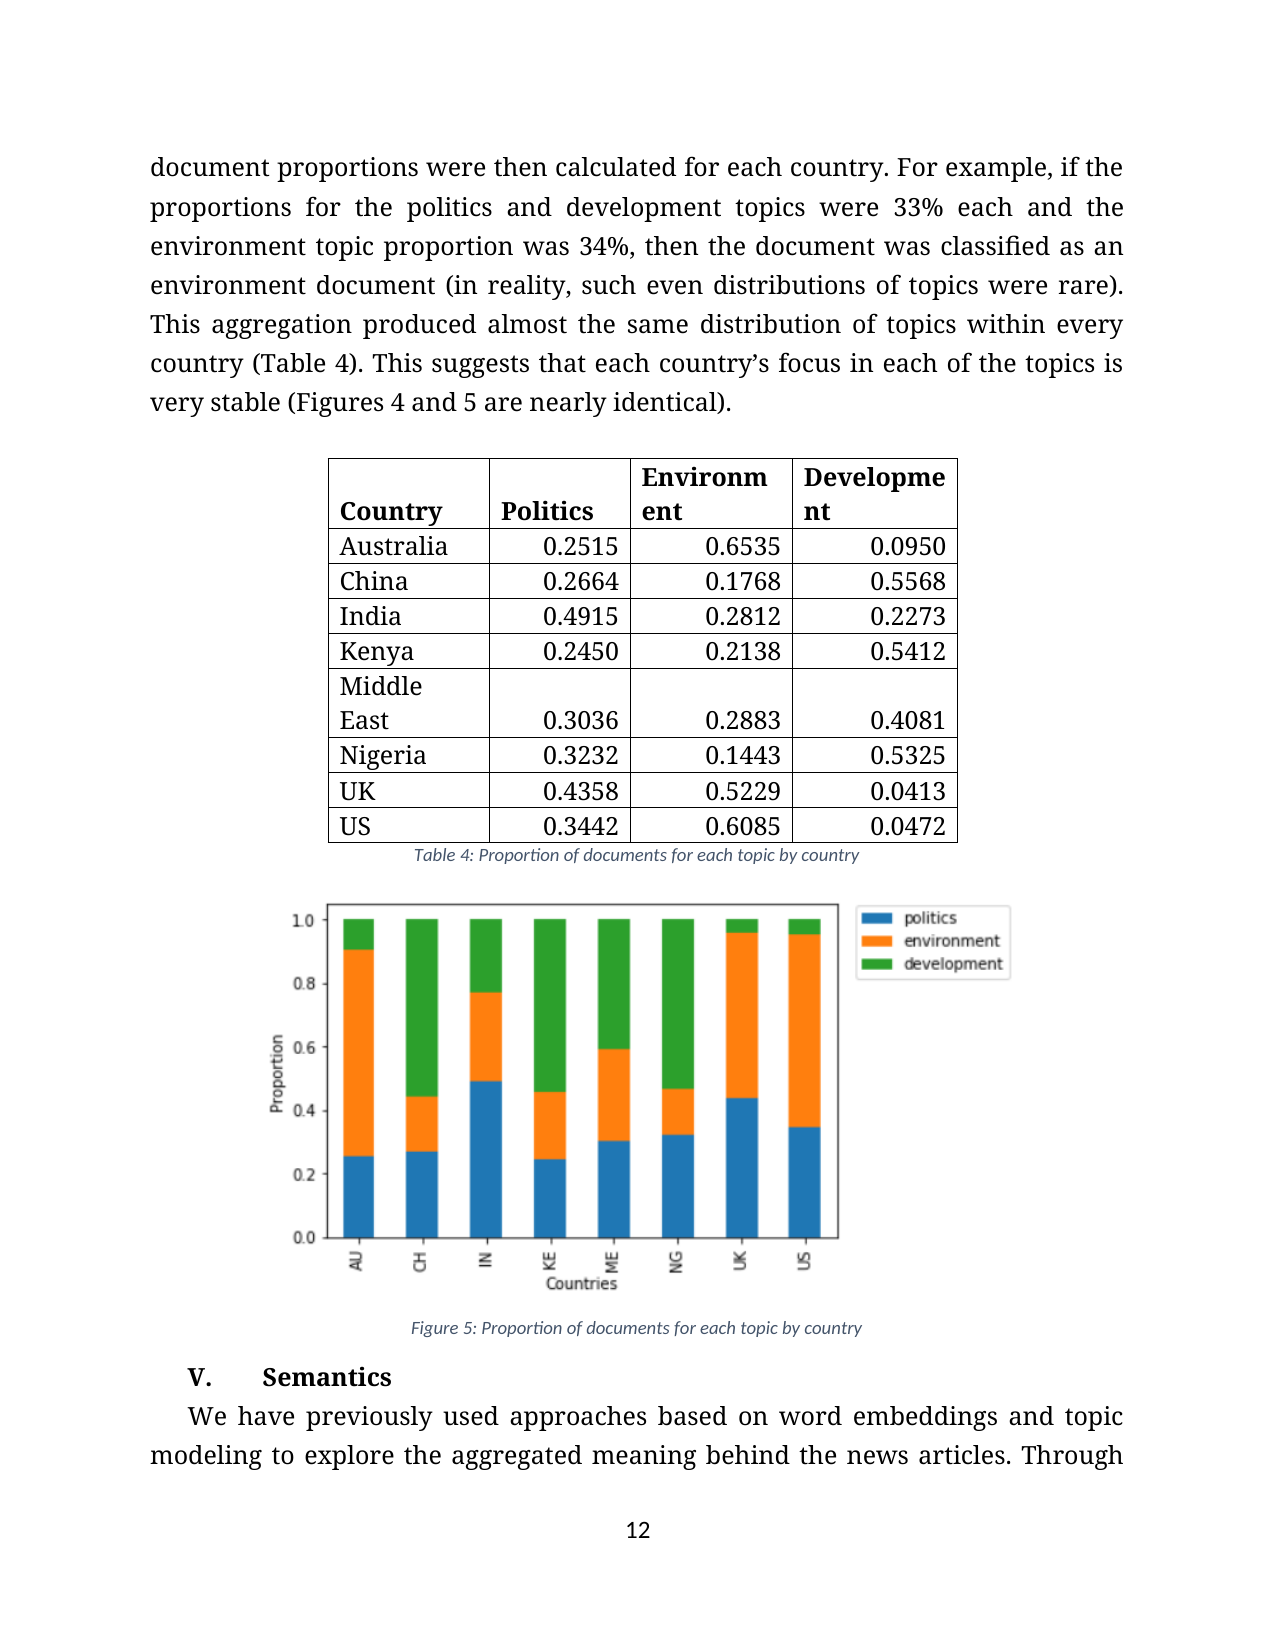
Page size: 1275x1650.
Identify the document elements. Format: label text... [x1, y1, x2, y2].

table_cell Kenya [329, 634, 489, 668]
table_cell Middle East [329, 669, 489, 737]
table_header Politics [490, 459, 630, 527]
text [150, 150, 1125, 419]
table_cell 0.2515 [490, 529, 630, 562]
table_cell 0.5325 [793, 738, 957, 772]
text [150, 1399, 1125, 1472]
table_cell 0.2812 [631, 599, 792, 633]
table_cell US [329, 808, 489, 842]
table_header Development [793, 459, 957, 527]
table_cell 0.6085 [631, 808, 792, 842]
table_cell 0.2450 [490, 634, 630, 668]
table_cell UK [329, 773, 489, 807]
table_cell 0.0413 [793, 773, 957, 807]
table_cell 0.2883 [631, 669, 792, 737]
text Table 4: Proportion of documents for each topic by country [150, 843, 1125, 866]
table_cell 0.1443 [631, 738, 792, 772]
table_header Environment [631, 459, 792, 527]
table_cell Australia [329, 529, 489, 562]
table_cell 0.2138 [631, 634, 792, 668]
table_cell 0.1768 [631, 564, 792, 598]
table_cell 0.5229 [631, 773, 792, 807]
table_cell 0.2664 [490, 564, 630, 598]
picture [247, 887, 1028, 1316]
table_cell India [329, 599, 489, 633]
table_cell 0.0950 [793, 529, 957, 562]
text Figure 5: Proportion of documents for each topic by country [150, 1316, 1125, 1339]
table_cell 0.3442 [490, 808, 630, 842]
table_cell 0.4081 [793, 669, 957, 737]
table_cell 0.0472 [793, 808, 957, 842]
table_cell 0.5412 [793, 634, 957, 668]
table_cell 0.2273 [793, 599, 957, 633]
list Semantics [187, 1359, 1125, 1394]
table_cell 0.4358 [490, 773, 630, 807]
table_cell 0.3232 [490, 738, 630, 772]
table_cell 0.6535 [631, 529, 792, 562]
table_cell 0.4915 [490, 599, 630, 633]
table_cell 0.3036 [490, 669, 630, 737]
table_header Country [329, 459, 489, 527]
table_cell Nigeria [329, 738, 489, 772]
table_cell 0.5568 [793, 564, 957, 598]
table_cell China [329, 564, 489, 598]
